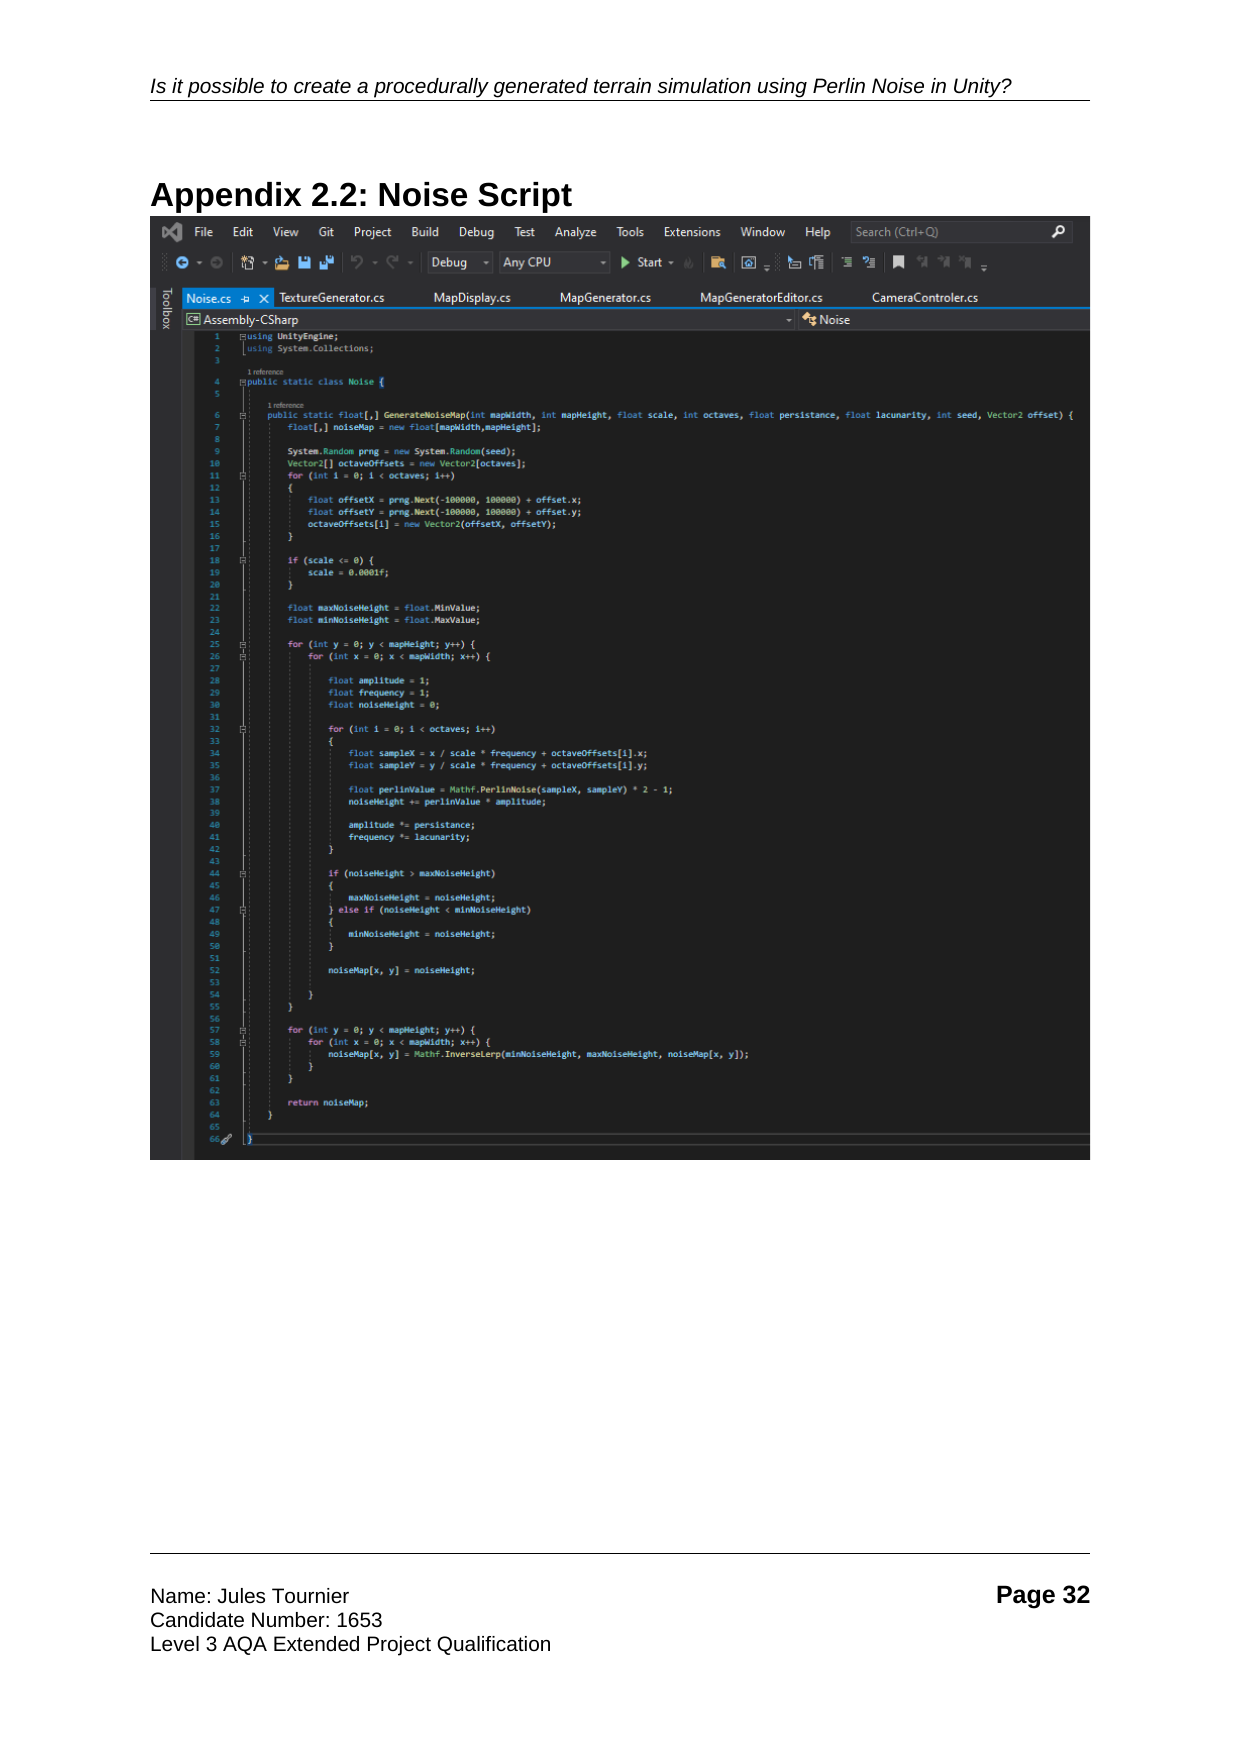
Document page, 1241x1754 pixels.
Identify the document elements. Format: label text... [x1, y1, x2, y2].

subtitle Appendix 2.2: Noise Script [150, 175, 1090, 213]
picture [150, 216, 1091, 1160]
